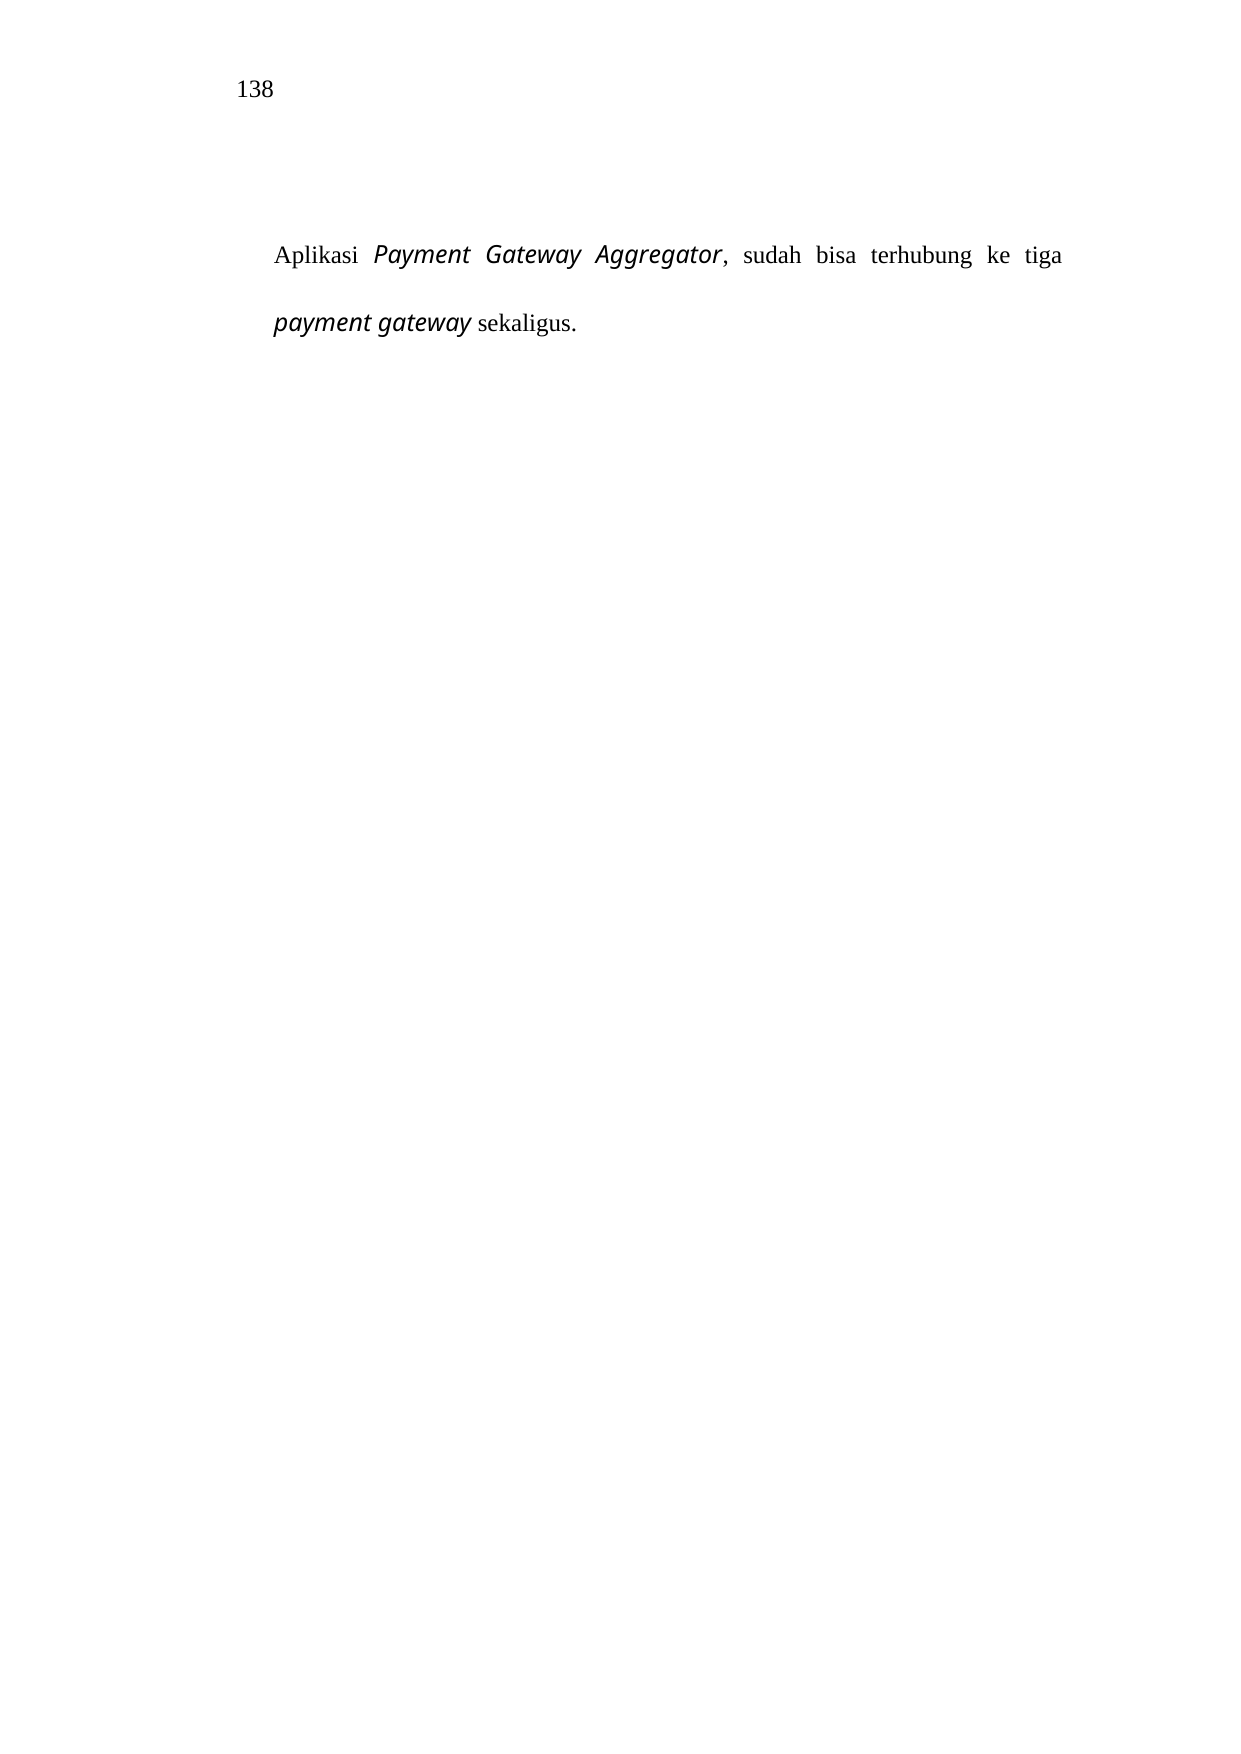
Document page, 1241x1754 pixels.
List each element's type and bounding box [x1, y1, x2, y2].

list [236, 236, 1063, 338]
